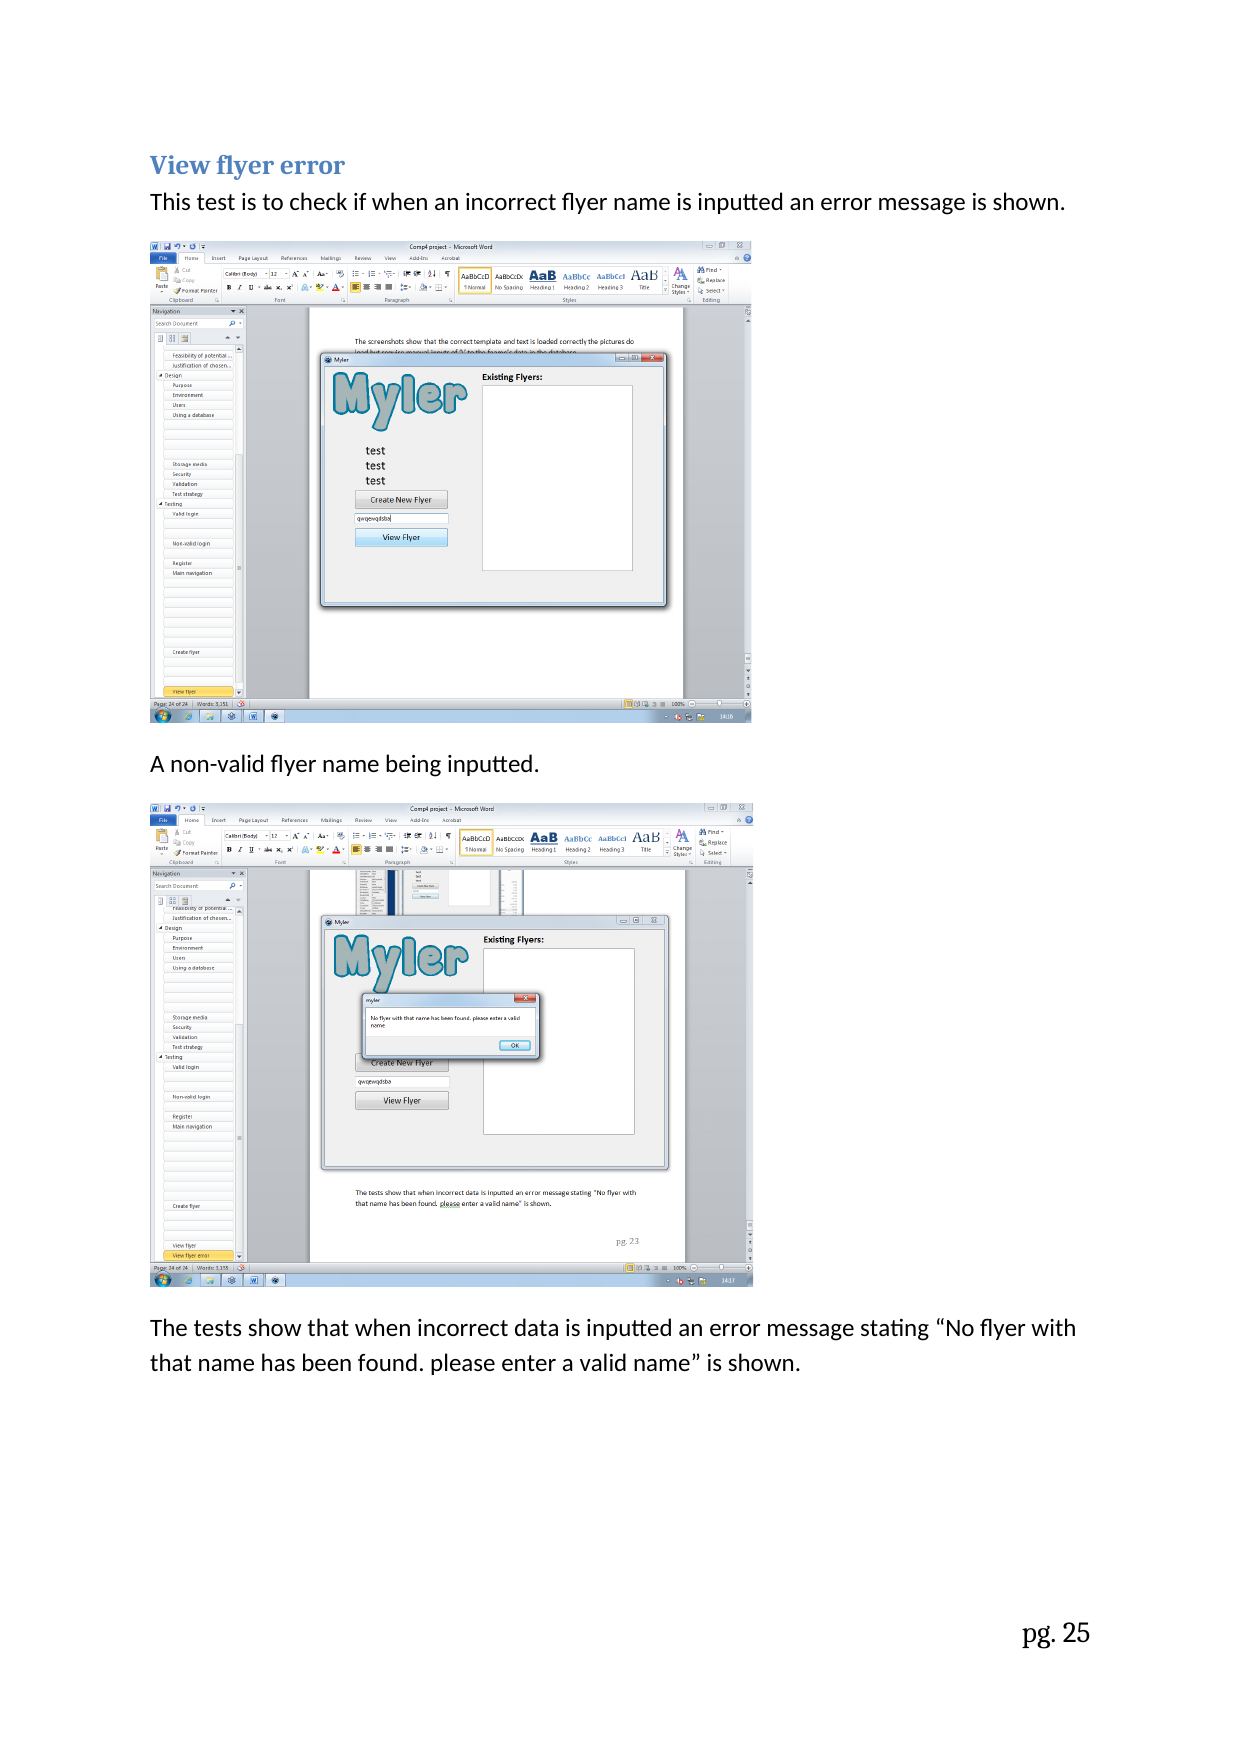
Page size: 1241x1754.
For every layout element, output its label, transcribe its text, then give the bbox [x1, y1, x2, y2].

text A non-valid flyer name being inputted. [150, 748, 1090, 779]
picture [150, 803, 754, 1287]
picture [150, 241, 752, 723]
text The tests show that when incorrect data is inputted an error message stating “No flyer with that name has been found. please enter a valid name” is shown. [150, 1312, 1090, 1377]
text This test is to check if when an incorrect flyer name is inputted an error message is shown. [150, 186, 1090, 216]
subtitle View flyer error [150, 150, 1090, 181]
